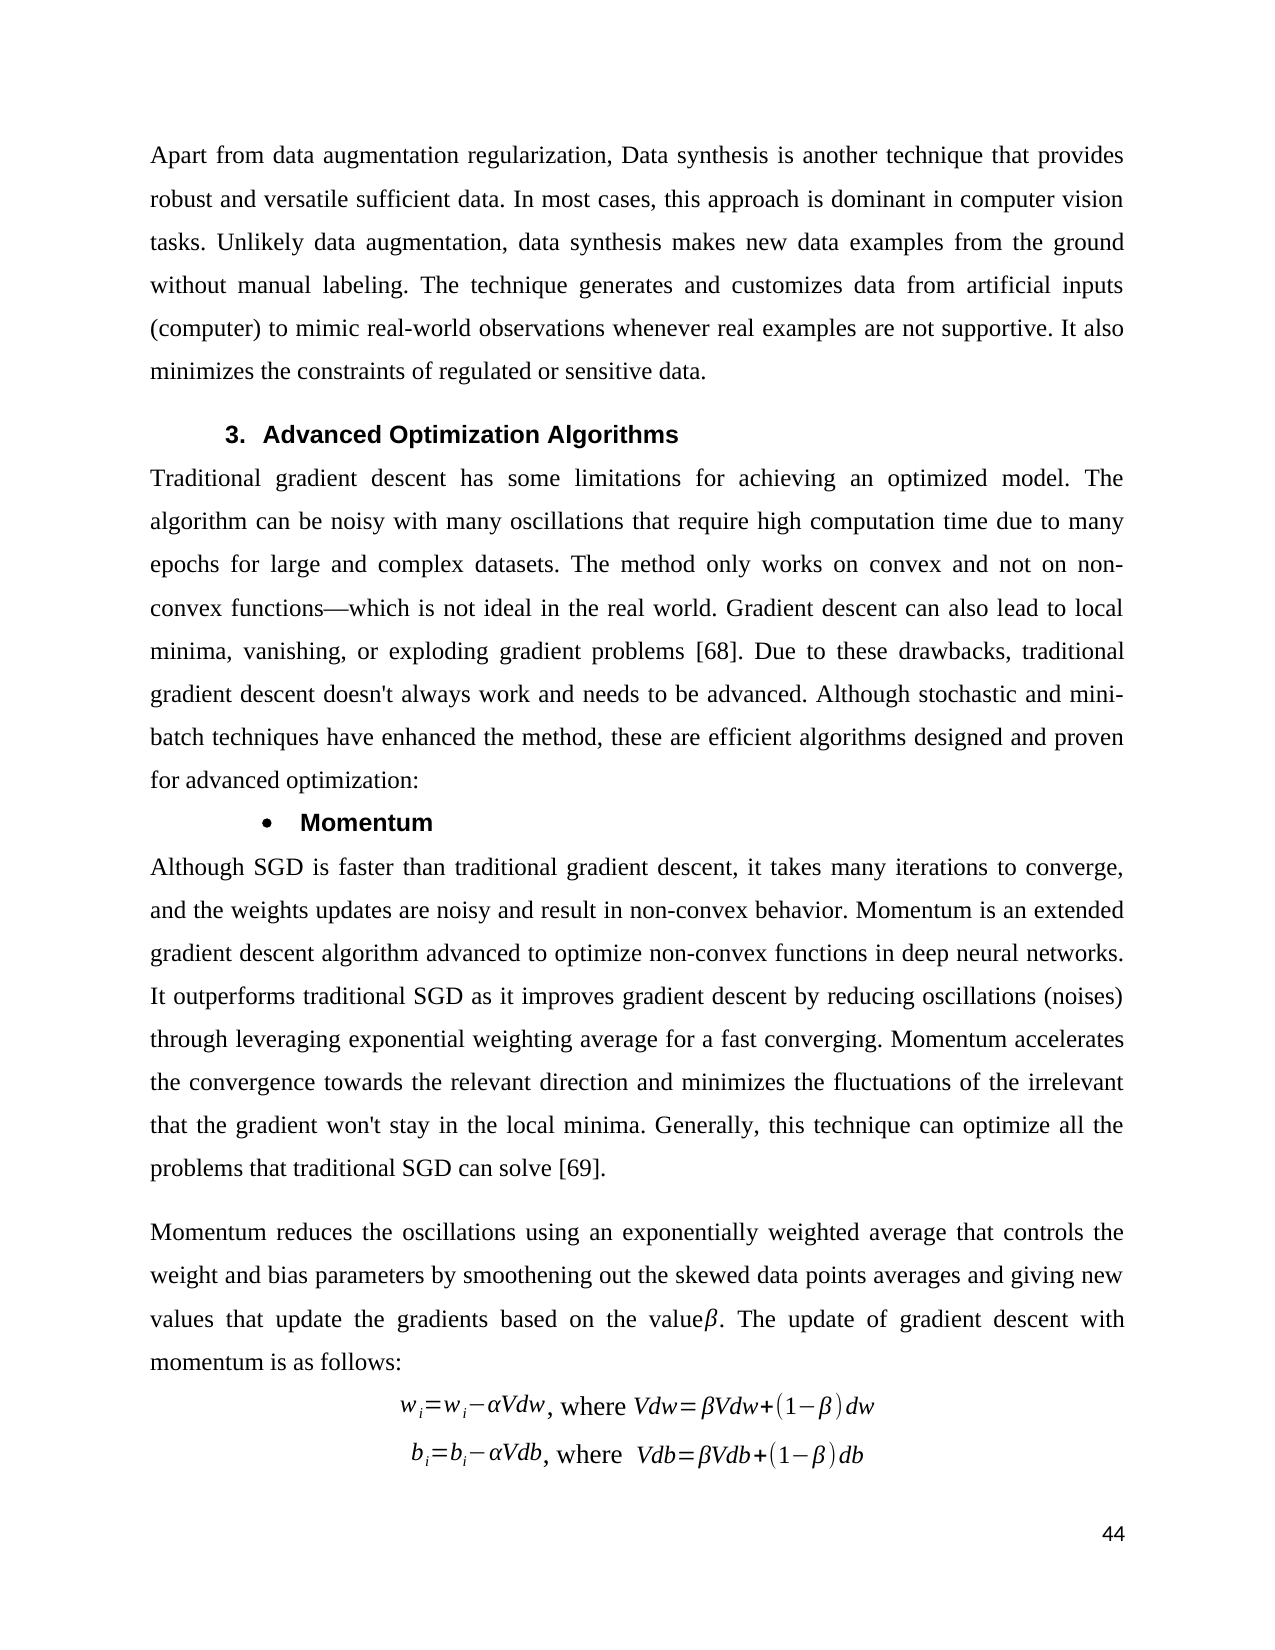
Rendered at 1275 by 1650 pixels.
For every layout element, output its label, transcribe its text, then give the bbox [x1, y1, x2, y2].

text Traditional gradient descent has some limitations for achieving an optimized model. The algorithm can be noisy with many oscillations that require high computation time due to many epochs for large and complex datasets. The method only works on convex and not on non-convex functions—which is not ideal in the real world. Gradient descent can also lead to local minima, vanishing, or exploding gradient problems [68]. Due to these drawbacks, traditional gradient descent doesn't always work and needs to be advanced. Although stochastic and mini-batch techniques have enhanced the method, these are efficient algorithms designed and proven for advanced optimization: [150, 463, 1125, 794]
list Momentum [262, 808, 1125, 837]
text Apart from data augmentation regularization, Data synthesis is another technique that provides robust and versatile sufficient data. In most cases, this approach is dominant in computer vision tasks. Unlikely data augmentation, data synthesis makes new data examples from the ground without manual labeling. The technique generates and customizes data from artificial inputs (computer) to mimic real-world observations whenever real examples are not supportive. It also minimizes the constraints of regulated or sensitive data. [150, 141, 1125, 385]
text , where [150, 1438, 1125, 1471]
list Advanced Optimization Algorithms [225, 420, 1125, 449]
text Momentum reduces the oscillations using an exponentially weighted average that controls the weight and bias parameters by smoothening out the skewed data points averages and giving new values that update the gradients based on the value. The update of gradient descent with momentum is as follows: [150, 1217, 1125, 1376]
text Although SGD is faster than traditional gradient descent, it takes many iterations to converge, and the weights updates are noisy and result in non-convex behavior. Momentum is an extended gradient descent algorithm advanced to optimize non-convex functions in deep neural networks. It outperforms traditional SGD as it improves gradient descent by reducing oscillations (noises) through leveraging exponential weighting average for a fast converging. Momentum accelerates the convergence towards the relevant direction and minimizes the fluctuations of the irrelevant that the gradient won't stay in the local minima. Generally, this technique can optimize all the problems that traditional SGD can solve [69]. [150, 852, 1125, 1182]
text , where [150, 1390, 1125, 1423]
